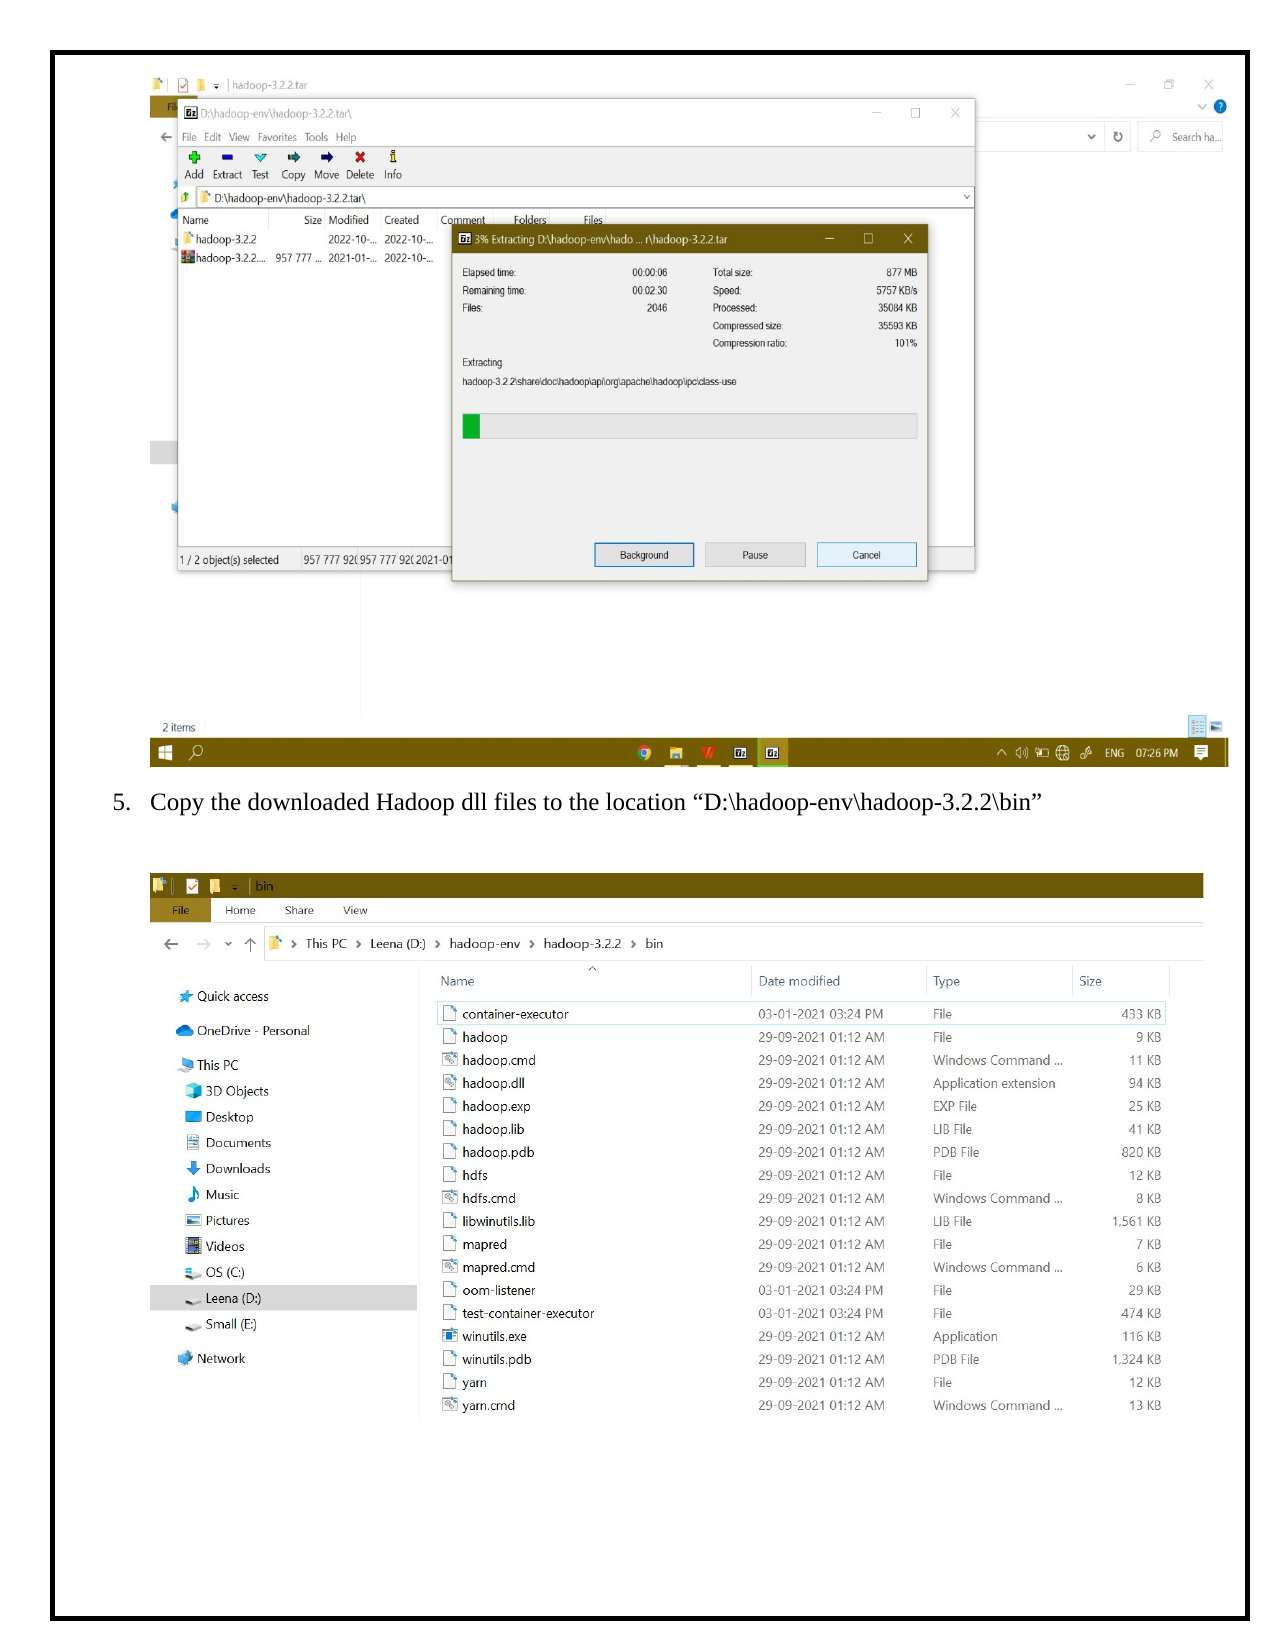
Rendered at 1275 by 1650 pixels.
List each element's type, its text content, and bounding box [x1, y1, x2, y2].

picture [150, 873, 1204, 1421]
picture [150, 77, 1229, 767]
list Copy the downloaded Hadoop dll files to the location “D:\hadoop-env\hadoop-3.2.2\bin” [112, 787, 1245, 816]
